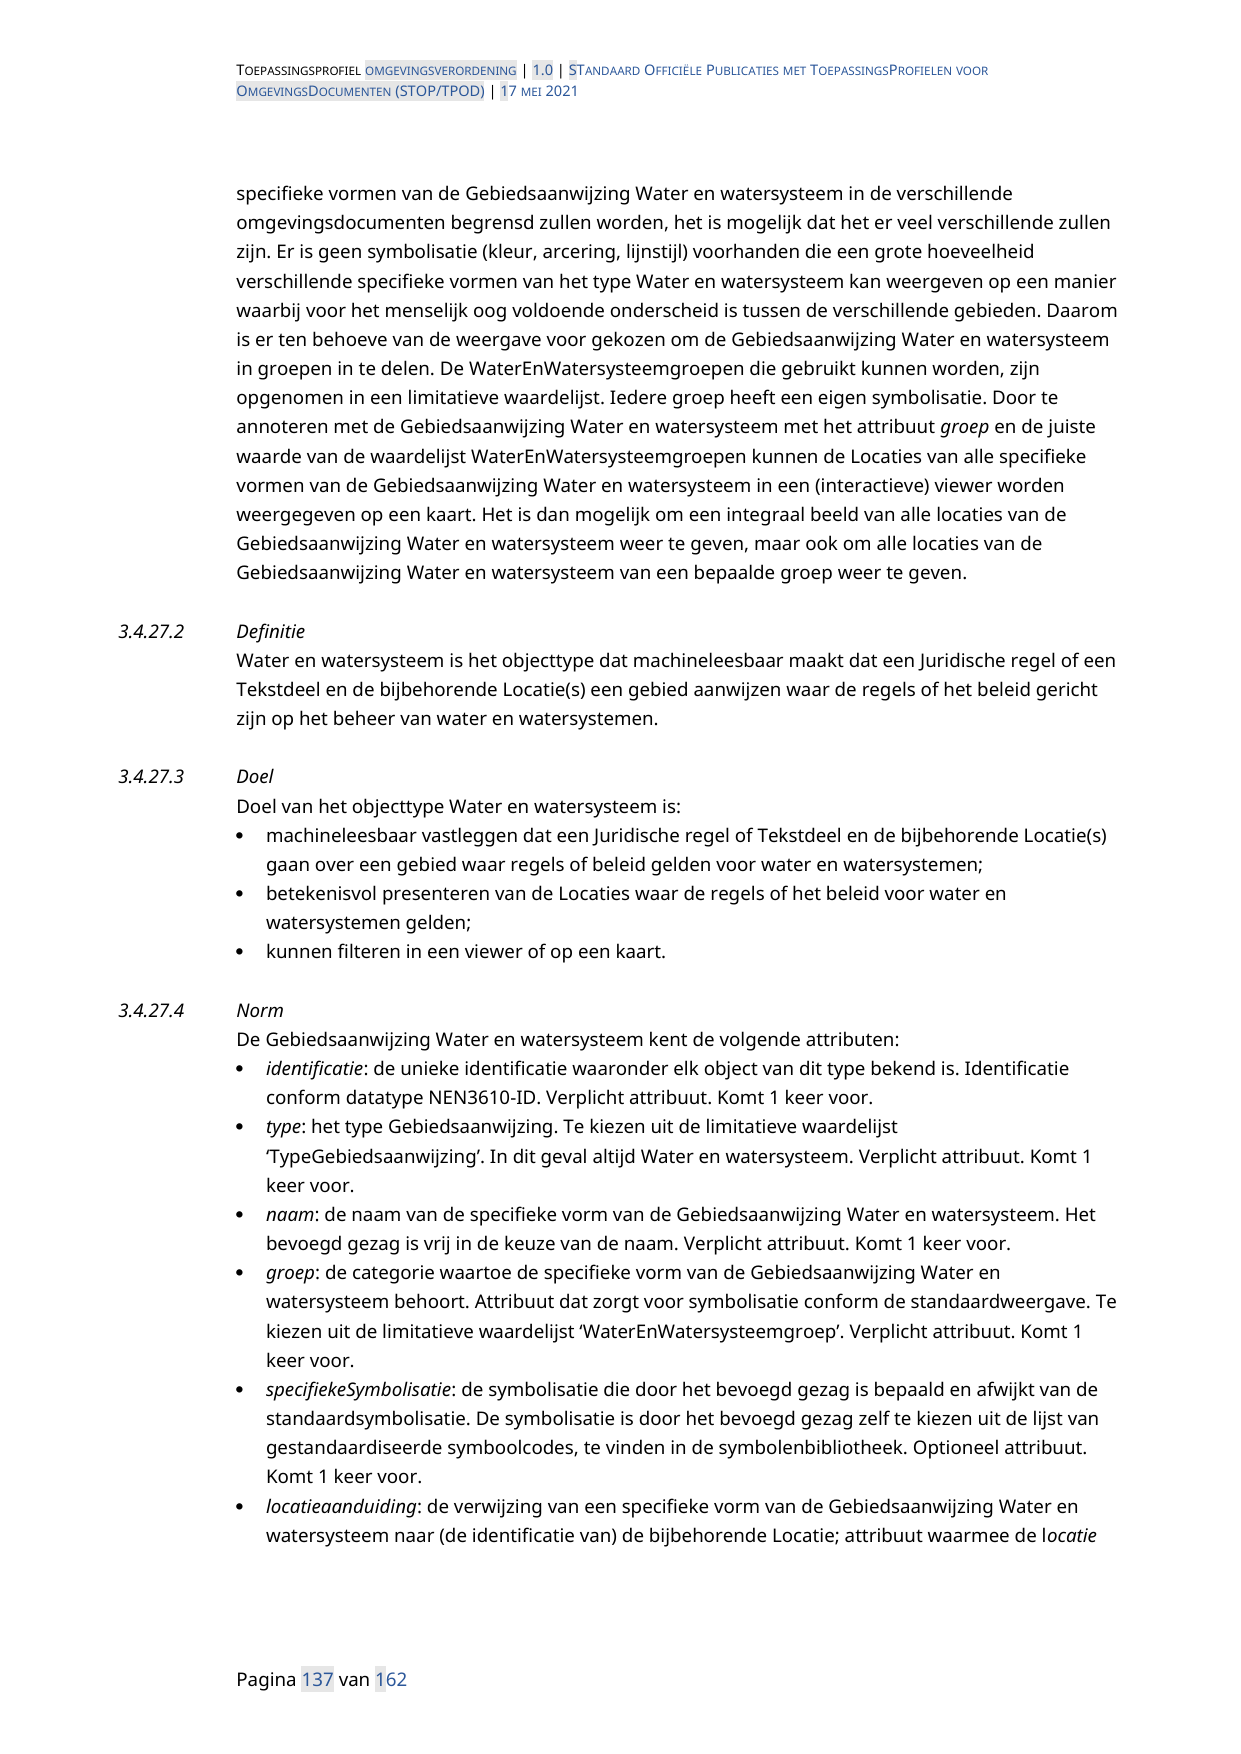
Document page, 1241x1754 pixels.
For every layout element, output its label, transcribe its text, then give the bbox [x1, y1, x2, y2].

subtitle Norm [118, 994, 1122, 1023]
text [236, 177, 1122, 586]
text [236, 1490, 1122, 1548]
text Water en watersysteem is het objecttype dat machineleesbaar maakt dat een Juridische regel of een Tekstdeel en de bijbehorende Locatie(s) een gebied aanwijzen waar de regels of het beleid gericht zijn op het beheer van water en watersystemen. [236, 644, 1122, 731]
subtitle Doel [118, 761, 1122, 790]
text betekenisvol presenteren van de Locaties waar de regels of het beleid voor water en watersystemen gelden; [236, 877, 1122, 936]
text identificatie: de unieke identificatie waaronder elk object van dit type bekend is. Identificatie conform datatype NEN3610-ID. Verplicht attribuut. Komt 1 keer voor. [236, 1052, 1122, 1111]
text De Gebiedsaanwijzing Water en watersysteem kent de volgende attributen: [236, 1023, 1122, 1052]
text Doel van het objecttype Water en watersysteem is: [236, 790, 1122, 819]
text machineleesbaar vastleggen dat een Juridische regel of Tekstdeel en de bijbehorende Locatie(s) gaan over een gebied waar regels of beleid gelden voor water en watersystemen; [236, 819, 1122, 877]
text groep: de categorie waartoe de specifieke vorm van de Gebiedsaanwijzing Water en watersysteem behoort. Attribuut dat zorgt voor symbolisatie conform de standaardweergave. Te kiezen uit de limitatieve waardelijst ‘WaterEnWatersysteemgroep’. Verplicht attribuut. Komt 1 keer voor. [236, 1256, 1122, 1373]
text type: het type Gebiedsaanwijzing. Te kiezen uit de limitatieve waardelijst ‘TypeGebiedsaanwijzing’. In dit geval altijd Water en watersysteem. Verplicht attribuut. Komt 1 keer voor. [236, 1111, 1122, 1198]
text specifiekeSymbolisatie: de symbolisatie die door het bevoegd gezag is bepaald en afwijkt van de standaardsymbolisatie. De symbolisatie is door het bevoegd gezag zelf te kiezen uit de lijst van gestandaardiseerde symboolcodes, te vinden in de symbolenbibliotheek. Optioneel attribuut. Komt 1 keer voor. [236, 1373, 1122, 1490]
text kunnen filteren in een viewer of op een kaart. [236, 936, 1122, 965]
text naam: de naam van de specifieke vorm van de Gebiedsaanwijzing Water en watersysteem. Het bevoegd gezag is vrij in de keuze van de naam. Verplicht attribuut. Komt 1 keer voor. [236, 1198, 1122, 1256]
subtitle Definitie [118, 615, 1122, 644]
